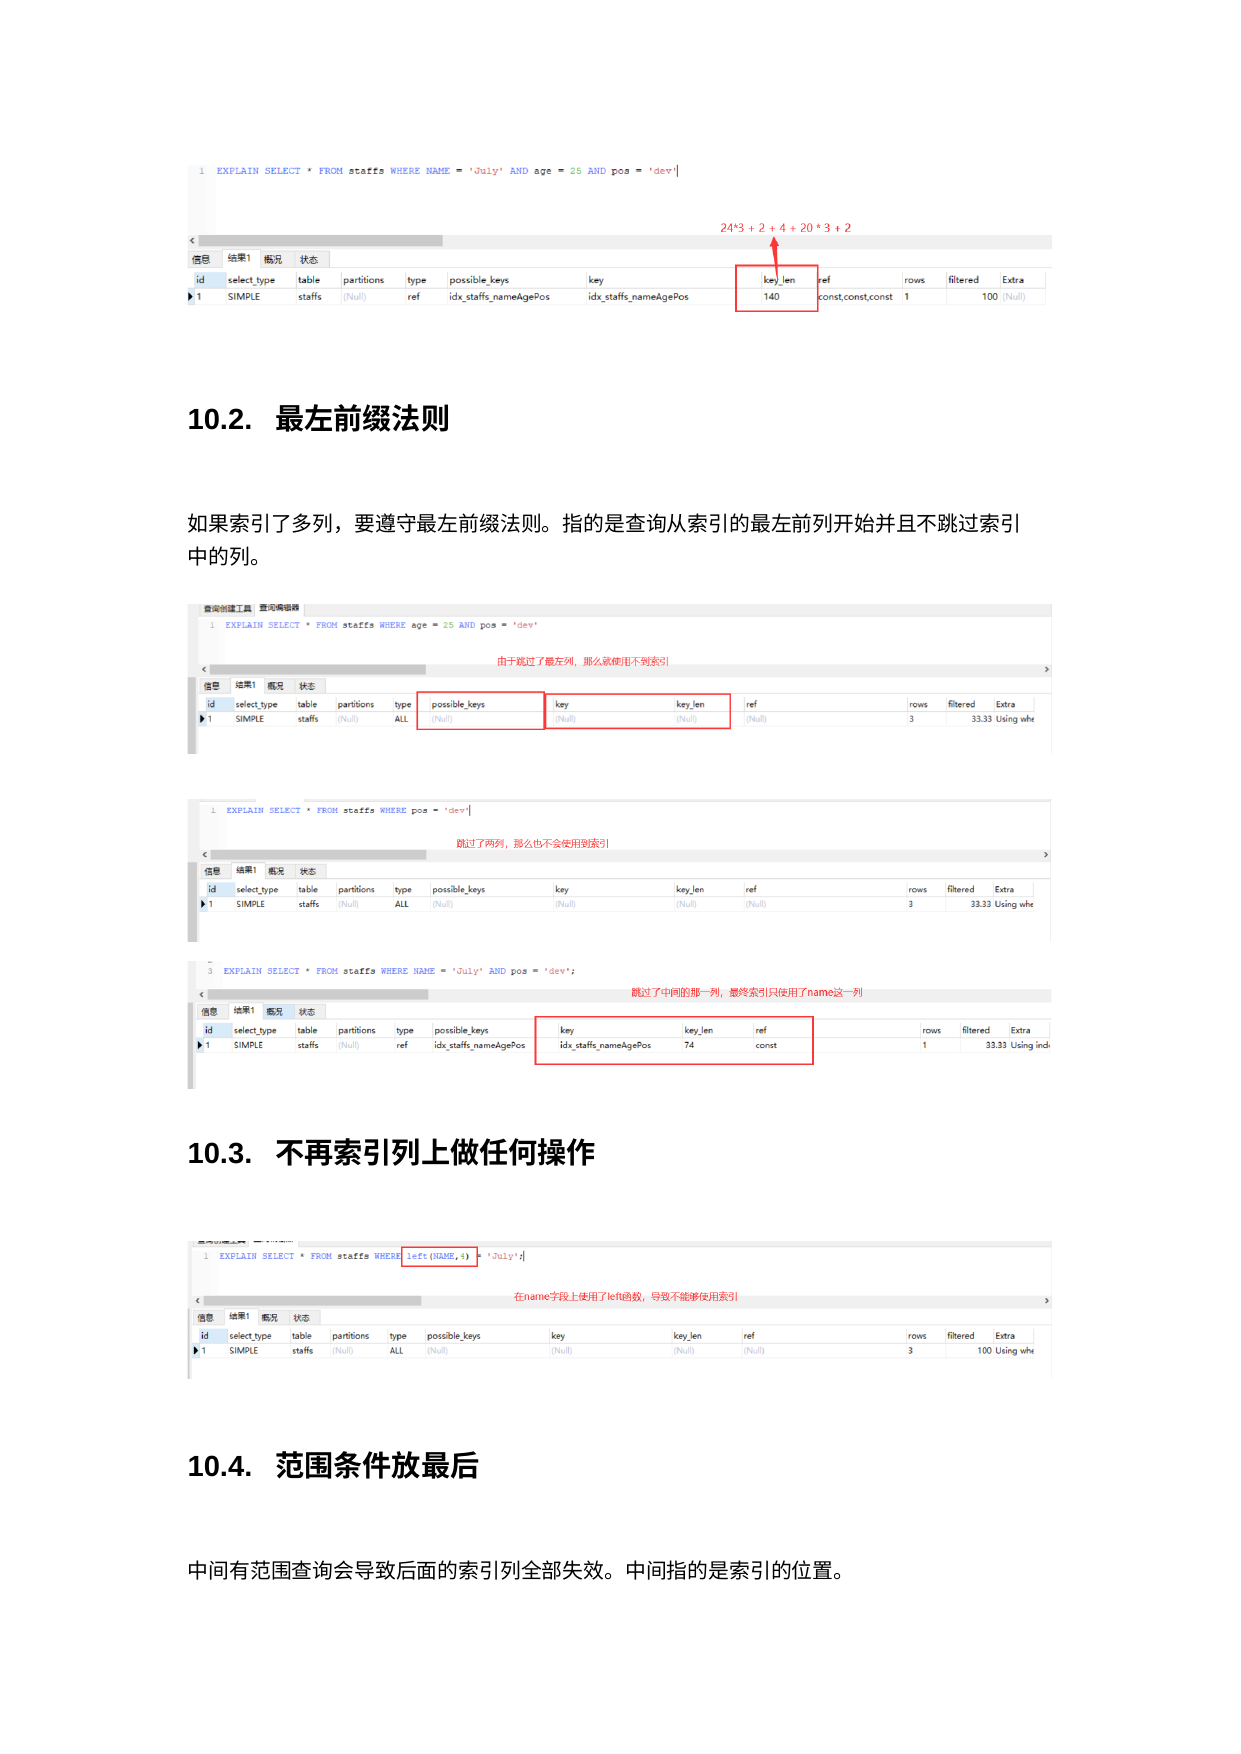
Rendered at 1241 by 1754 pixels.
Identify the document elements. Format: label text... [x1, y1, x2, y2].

picture [187, 604, 1052, 754]
subtitle 最左前缀法则 [187, 384, 1053, 449]
text 中间有范围查询会导致后面的索引列全部失效。中间指的是索引的位置。 [187, 1553, 1053, 1586]
subtitle 不再索引列上做任何操作 [187, 1119, 1053, 1184]
picture [187, 799, 1051, 942]
picture [187, 1241, 1052, 1379]
picture [187, 162, 1053, 318]
picture [187, 961, 1052, 1089]
text 中的列。 [187, 539, 1053, 572]
subtitle 范围条件放最后 [187, 1431, 1053, 1496]
text 如果索引了多列，要遵守最左前缀法则。指的是查询从索引的最左前列开始并且不跳过索引 [187, 507, 1053, 539]
